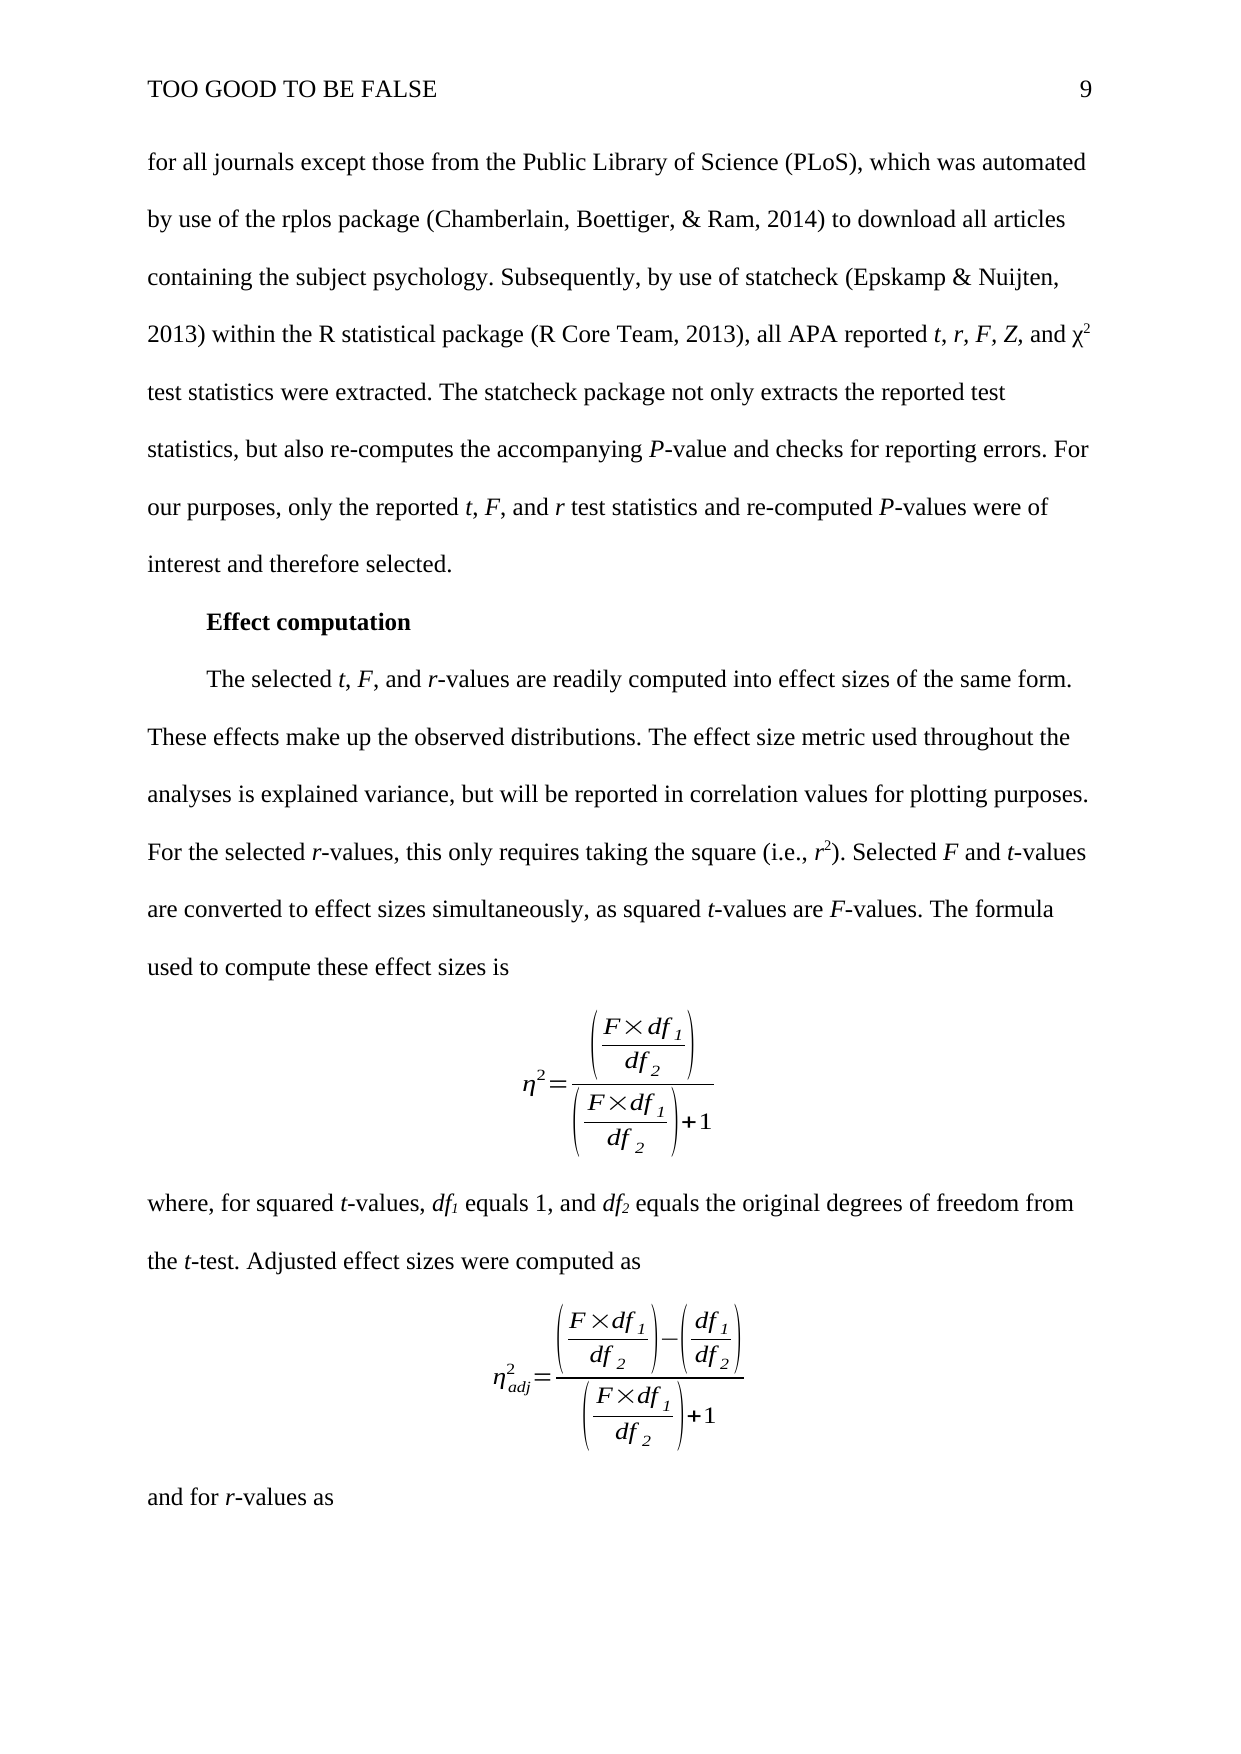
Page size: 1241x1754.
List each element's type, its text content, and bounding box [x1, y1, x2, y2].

text The selected t, F, and r-values are readily computed into effect sizes of the same form. These effects make up the observed distributions. The effect size metric used throughout the analyses is explained variance, but will be reported in correlation values for plotting purposes. For the selected r-values, this only requires taking the square (i.e., r2). Selected F and t-values are converted to effect sizes simultaneously, as squared t-values are F-values. The formula used to compute these effect sizes is [147, 664, 1093, 981]
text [147, 147, 1093, 578]
text Effect computation [147, 607, 1093, 636]
text and for r-values as [147, 1482, 1093, 1511]
text where, for squared t-values, df1 equals 1, and df2 equals the original degrees of freedom from the t-test. Adjusted effect sizes were computed as [147, 1188, 1093, 1274]
